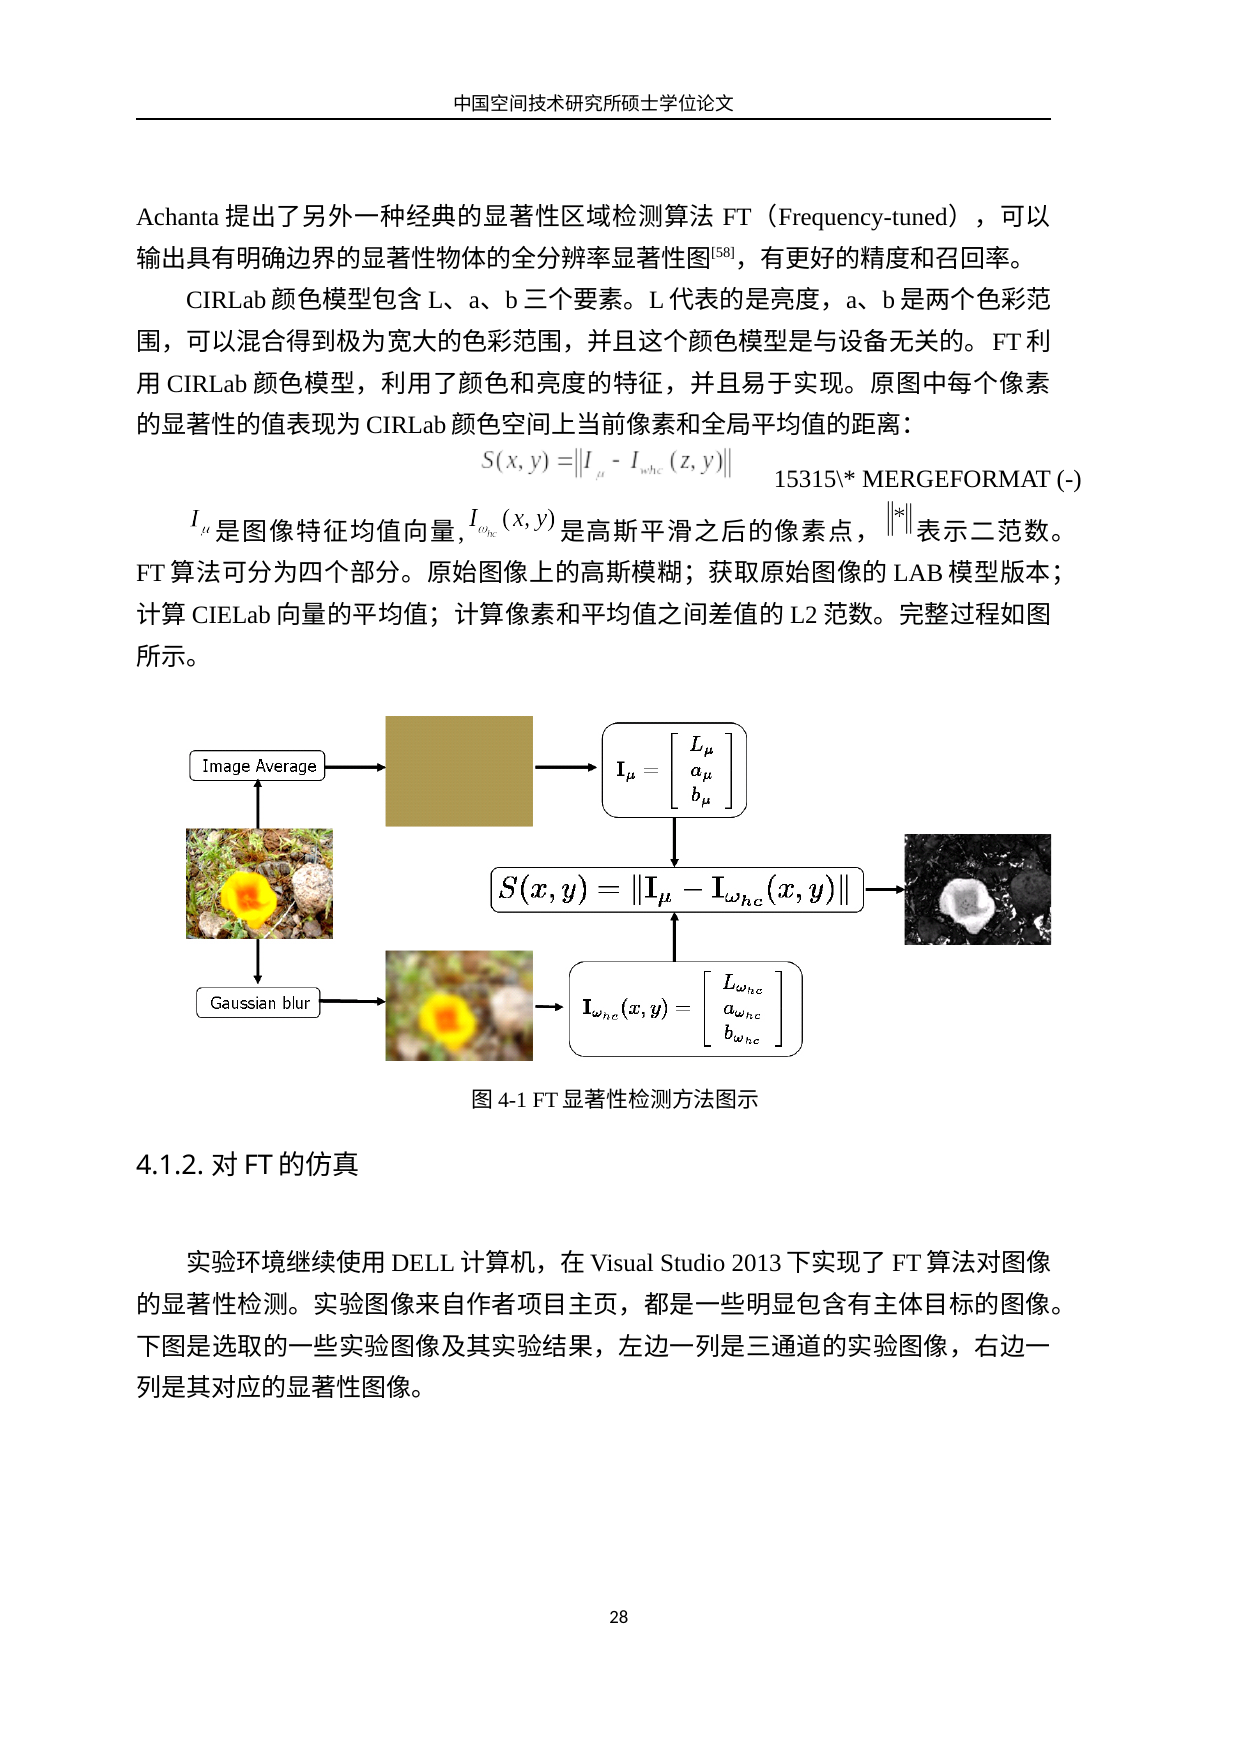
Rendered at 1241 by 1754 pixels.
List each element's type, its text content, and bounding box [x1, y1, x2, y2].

subtitle 4.1.2. 对FT的仿真 [136, 1143, 1051, 1183]
text 图4-1 FT显著性检测方法图示 [136, 1074, 1051, 1116]
text 是图像特征均值向量,是高斯平滑之后的像素点，表示二范数。FT算法可分为四个部分。原始图像上的高斯模糊；获取原始图像的LAB模型版本；计算CIELab向量的平均值；计算像素和平均值之间差值的L2范数。完整过程如图所示。 [136, 507, 1051, 673]
picture [186, 715, 1052, 1061]
text CIRLab颜色模型包含L、a、b三个要素。L代表的是亮度，a、b是两个色彩范围，可以混合得到极为宽大的色彩范围，并且这个颜色模型是与设备无关的。FT利用CIRLab颜色模型，利用了颜色和亮度的特征，并且易于实现。原图中每个像素的显著性的值表现为CIRLab颜色空间上当前像素和全局平均值的距离： [136, 276, 1051, 442]
text 实验环境继续使用DELL计算机，在Visual Studio 2013下实现了FT算法对图像的显著性检测。实验图像来自作者项目主页，都是一些明显包含有主体目标的图像。下图是选取的一些实验图像及其实验结果，左边一列是三通道的实验图像，右边一列是其对应的显著性图像。 [136, 1238, 1051, 1405]
